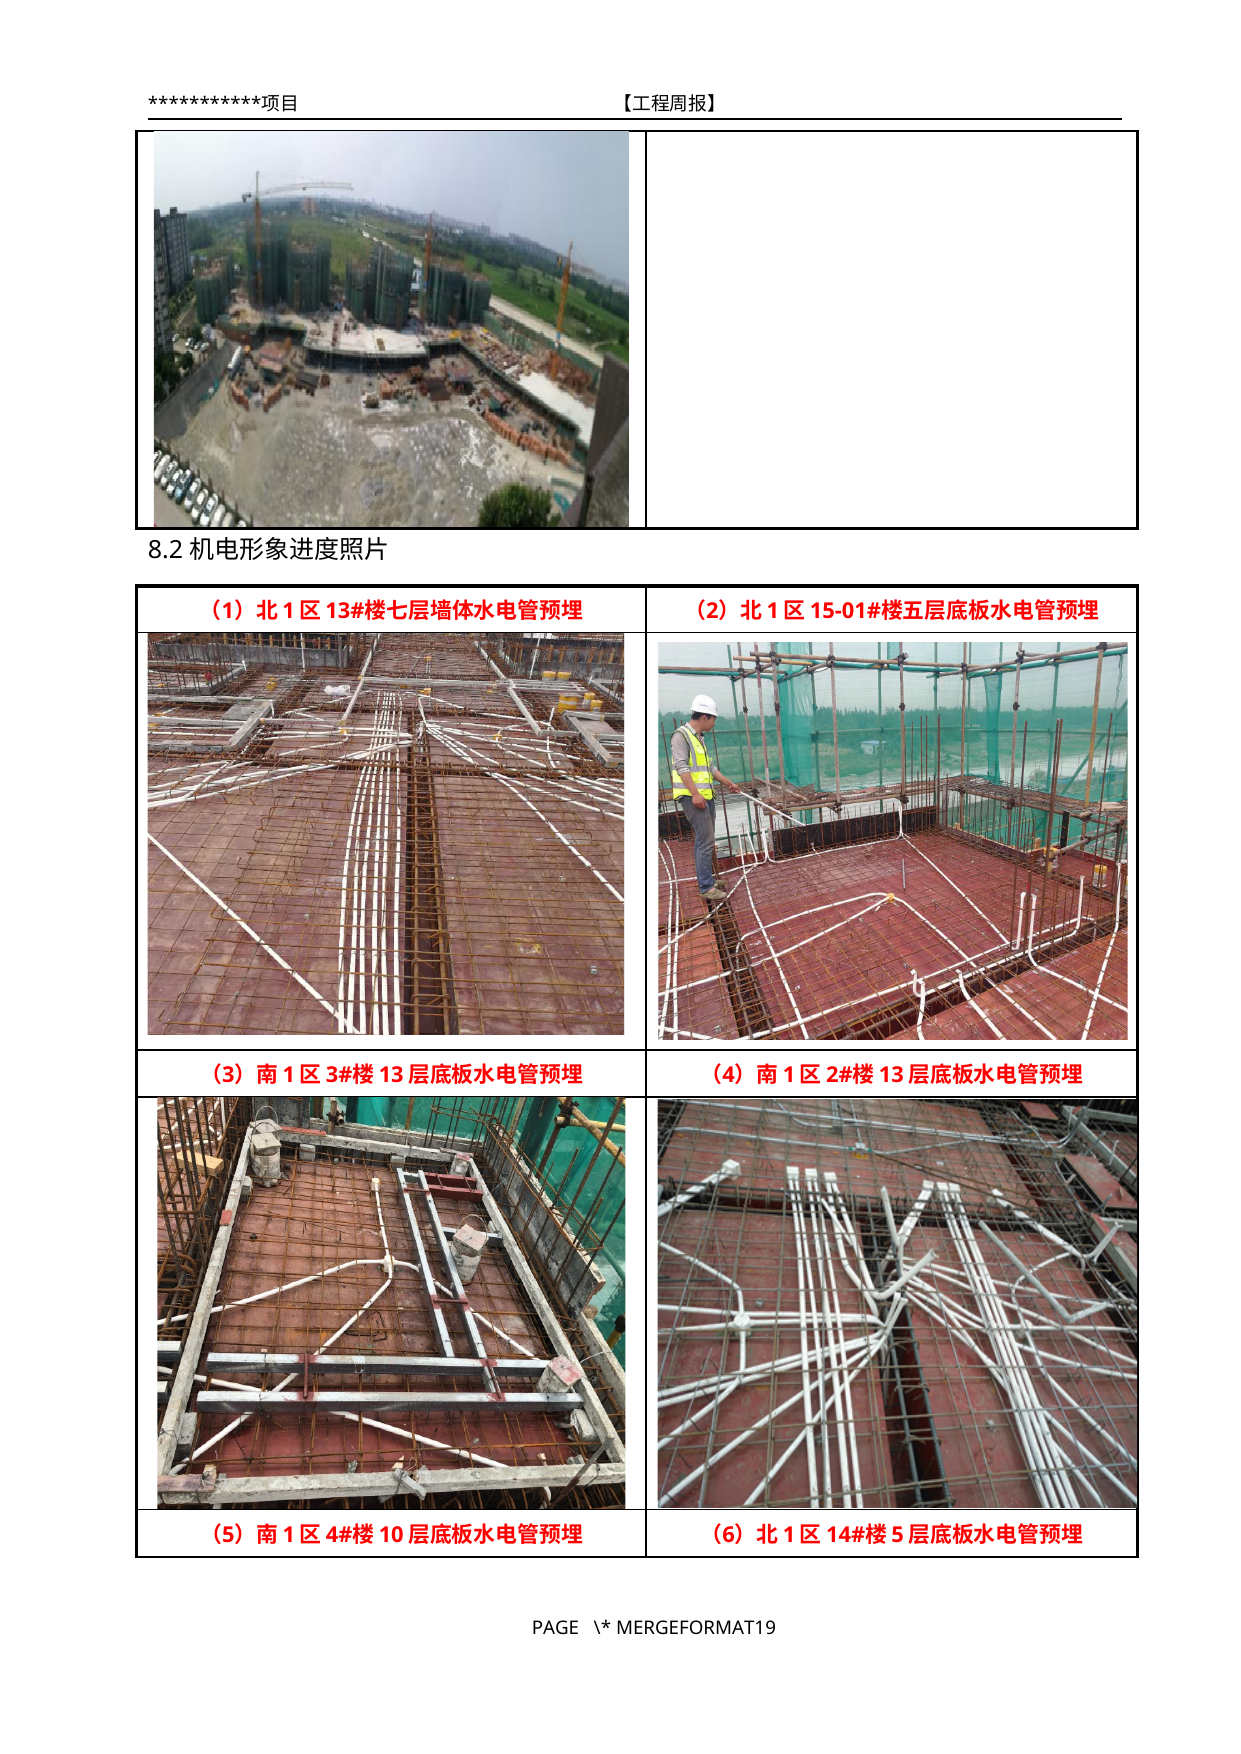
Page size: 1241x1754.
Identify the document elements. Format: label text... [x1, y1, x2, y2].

picture [657, 642, 1128, 1040]
picture [657, 1099, 1138, 1508]
table_cell （6）北1区14#楼5层底板水电管预埋 [647, 1510, 1136, 1556]
table_cell [647, 1098, 1136, 1509]
table_cell （5）南1区4#楼10层底板水电管预埋 [138, 1510, 645, 1556]
table_cell [626, 1098, 645, 1509]
table_cell [647, 633, 1136, 1049]
subtitle 8.2 机电形象进度照片 [148, 530, 1122, 566]
table_cell （3）南1区3#楼13层底板水电管预埋 [138, 1051, 645, 1096]
table_cell [138, 633, 645, 1049]
table_cell [138, 132, 153, 527]
table_cell [629, 132, 645, 527]
table_cell [647, 132, 1136, 527]
table_header （1）北1区13#楼七层墙体水电管预埋 [138, 588, 645, 632]
table_header （2）北1区15-01#楼五层底板水电管预埋 [647, 588, 1136, 632]
table_cell （4）南1区2#楼13层底板水电管预埋 [647, 1051, 1136, 1096]
picture [157, 1097, 626, 1509]
picture [147, 633, 625, 1035]
table_cell [138, 1098, 157, 1509]
picture [153, 131, 629, 527]
